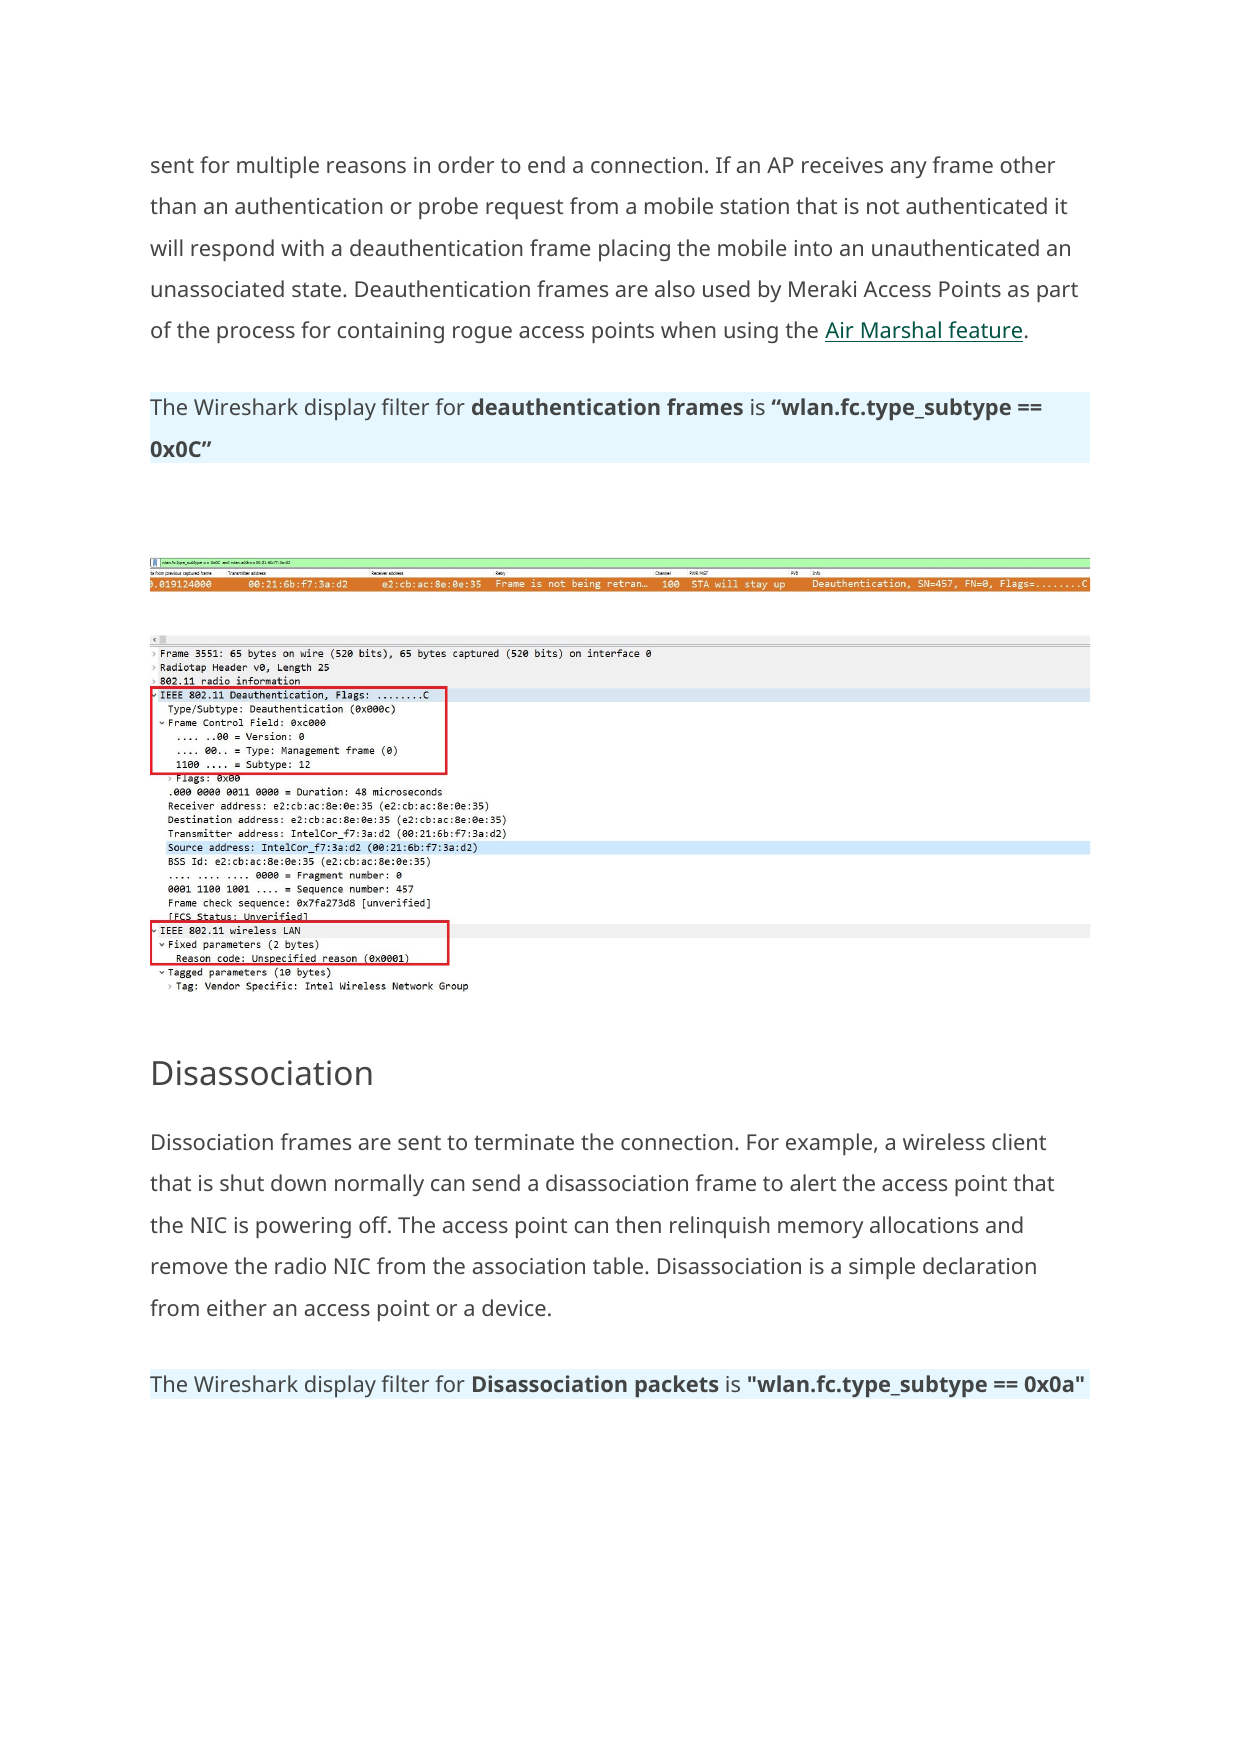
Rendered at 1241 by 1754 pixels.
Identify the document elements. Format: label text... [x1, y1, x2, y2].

picture [150, 557, 1091, 993]
text The Wireshark display filter for Disassociation packets is "wlan.fc.type_subtype == 0x0a" [150, 1369, 1090, 1399]
text The Wireshark display filter for deauthentication frames is “wlan.fc.type_subtype == 0x0C” [150, 392, 1090, 463]
subtitle Disassociation [150, 1050, 1090, 1095]
text Dissociation frames are sent to terminate the connection. For example, a wireless client that is shut down normally can send a disassociation frame to alert the access point that the NIC is powering off. The access point can then relinquish memory allocations and remove the radio NIC from the association table. Disassociation is a simple declaration from either an access point or a device. [150, 1127, 1090, 1322]
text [150, 150, 1090, 345]
